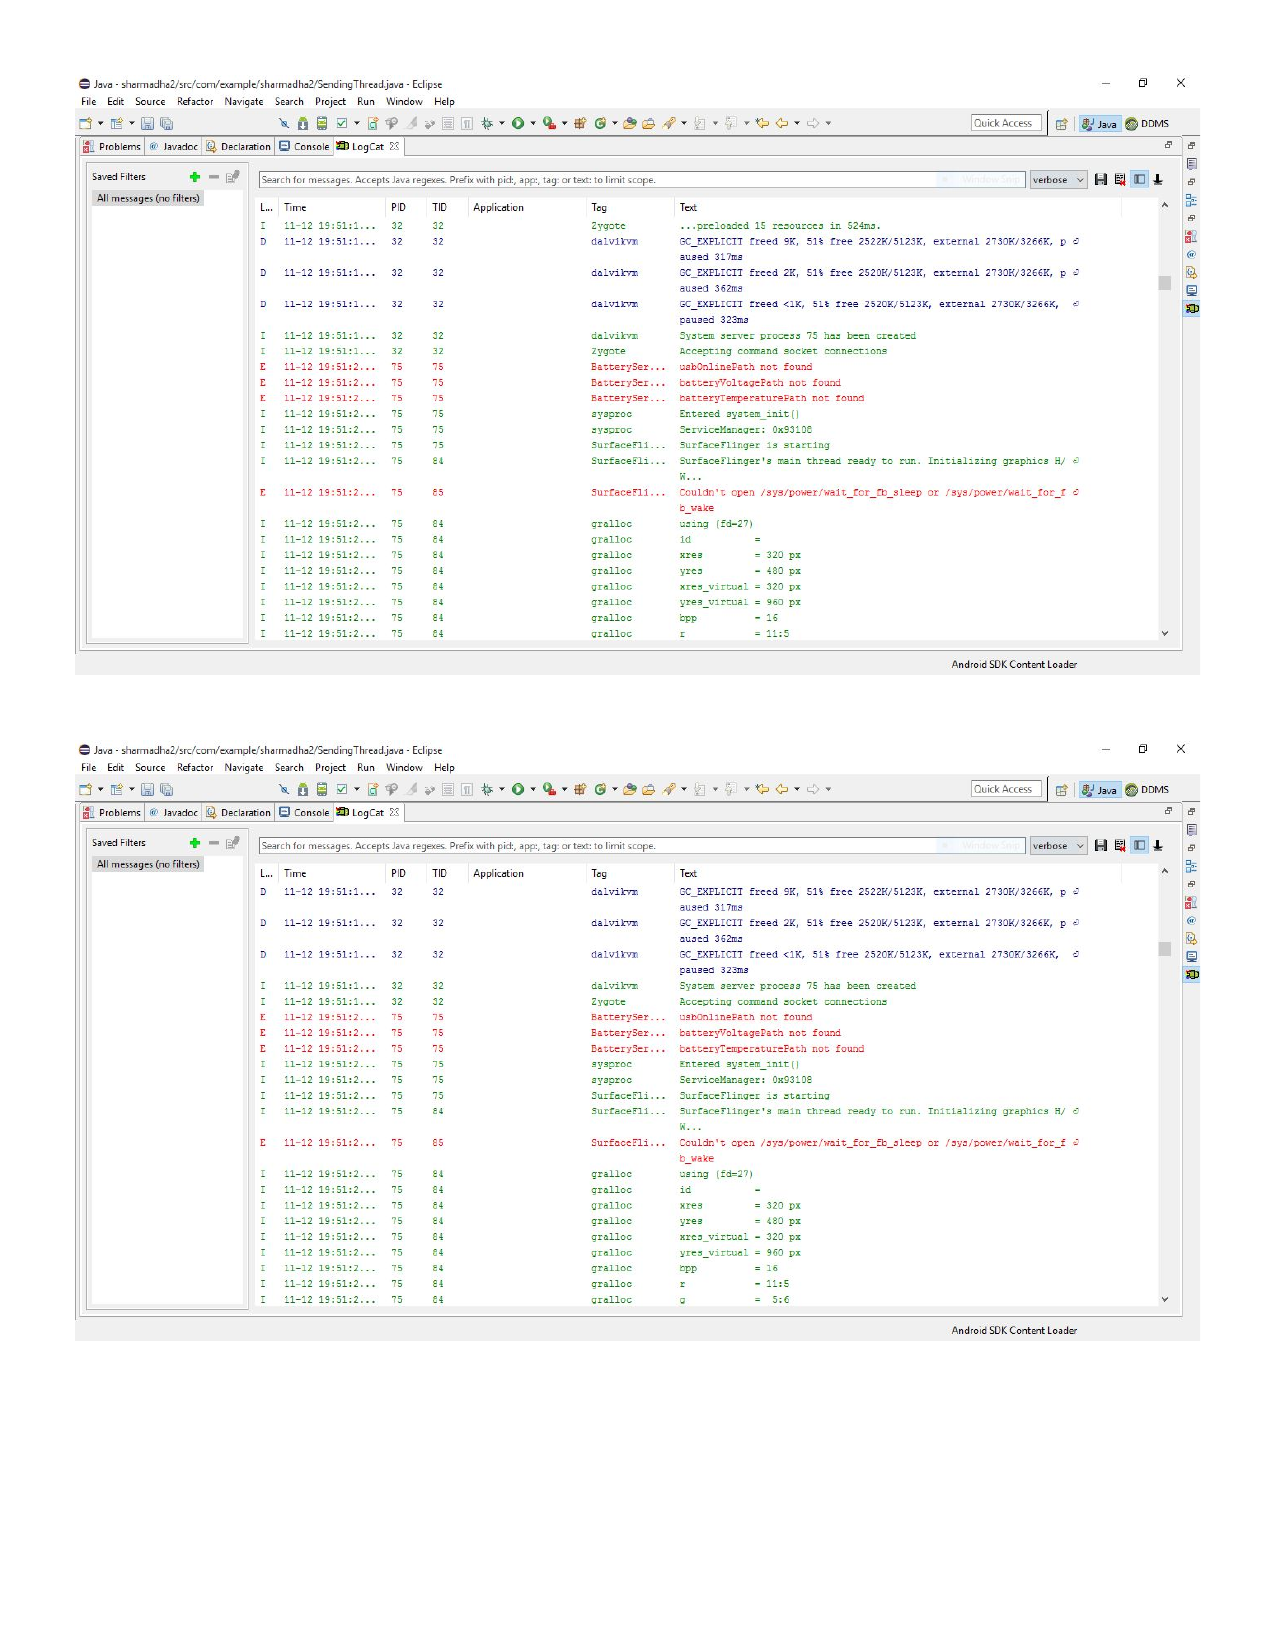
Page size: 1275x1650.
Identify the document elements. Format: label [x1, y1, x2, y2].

picture [75, 740, 1200, 1341]
picture [75, 75, 1200, 675]
